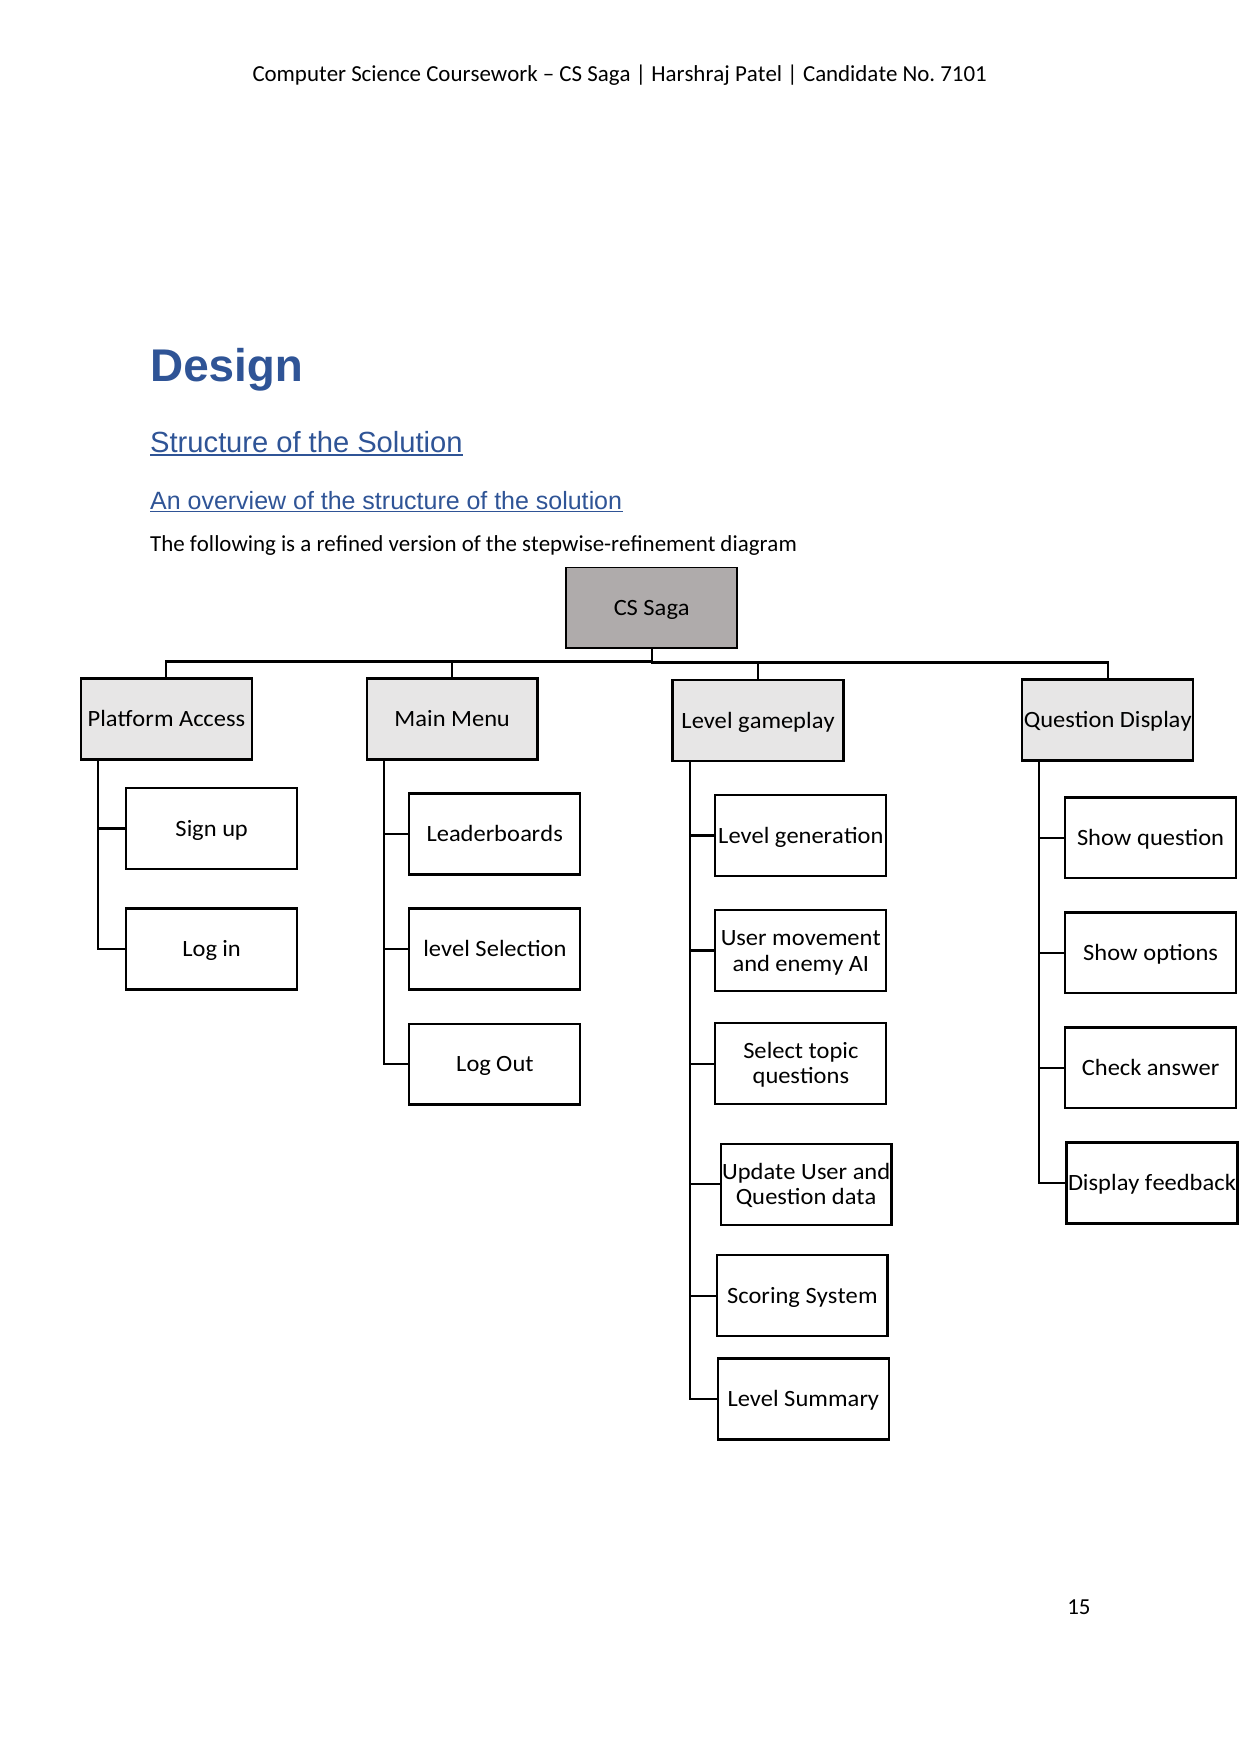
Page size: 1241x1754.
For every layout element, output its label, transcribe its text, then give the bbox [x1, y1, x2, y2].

text The following is a refined version of the stepwise-refinement diagram [150, 529, 1090, 558]
subtitle An overview of the structure of the solution [150, 486, 1090, 515]
subtitle Structure of the Solution [150, 425, 1090, 458]
subtitle Design [150, 339, 1090, 392]
